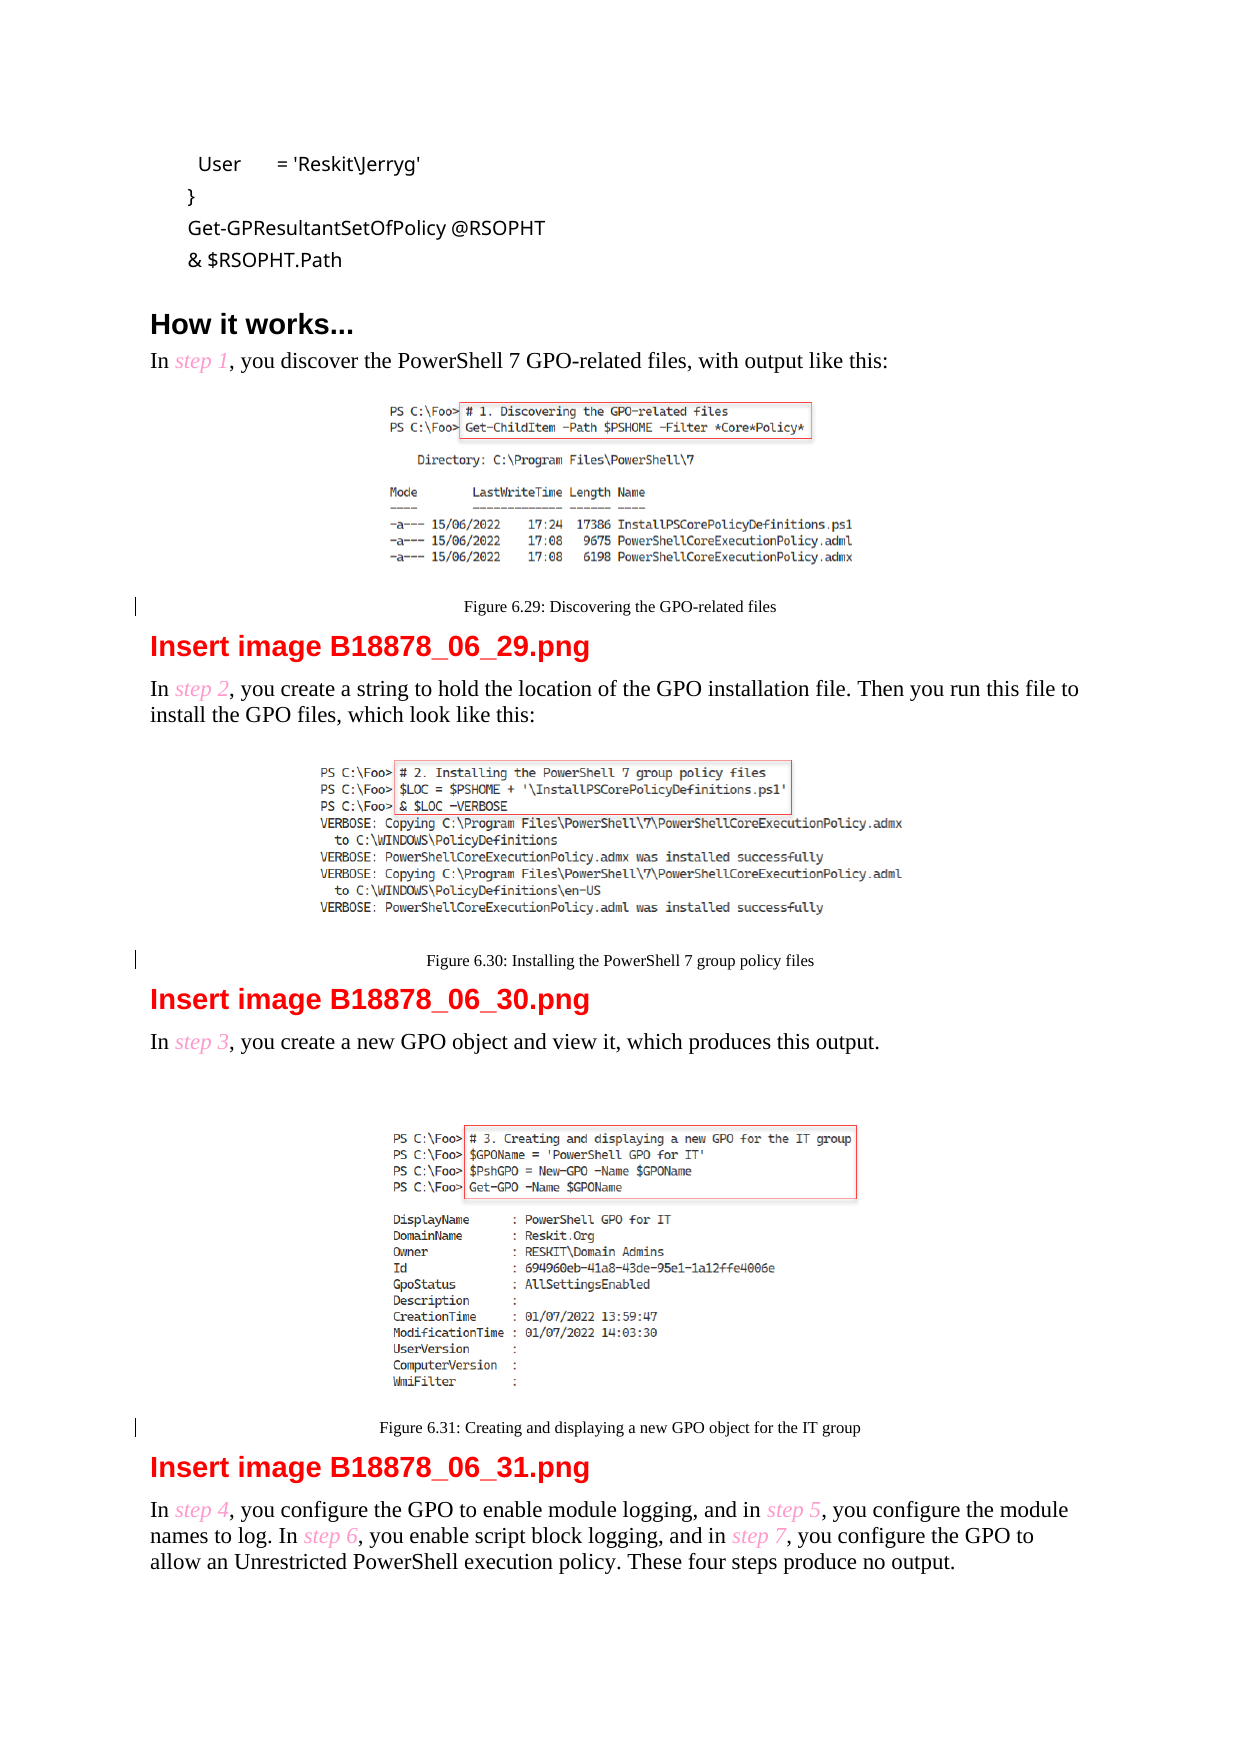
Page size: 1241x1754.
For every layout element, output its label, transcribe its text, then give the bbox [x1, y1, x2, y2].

text Figure 6.29: Discovering the GPO-related files [150, 597, 1090, 616]
text User = 'Reskit\Jerryg' [187, 150, 1090, 177]
text In step 1, you discover the PowerShell 7 GPO-related files, with output like this: [150, 347, 1090, 373]
text Figure 6.30: Installing the PowerShell 7 group policy files [150, 950, 1090, 969]
text Insert image B18878_06_29.png [150, 628, 1090, 662]
subtitle How it works... [150, 307, 1090, 340]
text In step 2, you create a string to hold the location of the GPO installation file. Then you run this file to install the GPO files, which look like this: [150, 674, 1090, 727]
text Insert image B18878_06_30.png [150, 982, 1090, 1016]
picture [311, 752, 933, 926]
text Figure 6.31: Creating and displaying a new GPO object for the IT group [150, 1418, 1090, 1437]
text Get-GPResultantSetOfPolicy @RSOPHT [187, 214, 1090, 241]
picture [377, 398, 868, 572]
text In step 4, you configure the GPO to enable module logging, and in step 5, you configure the module names to log. In step 6, you enable script block logging, and in step 7, you configure the GPO to allow an Unrestricted PowerShell execution policy. These four steps produce no output. [150, 1496, 1090, 1575]
text & $RSOPHT.Path [187, 247, 1090, 273]
text } [187, 182, 1090, 209]
picture [384, 1118, 860, 1393]
text Insert image B18878_06_31.png [150, 1449, 1090, 1483]
text In step 3, you create a new GPO object and view it, which produces this output. [150, 1028, 1090, 1054]
